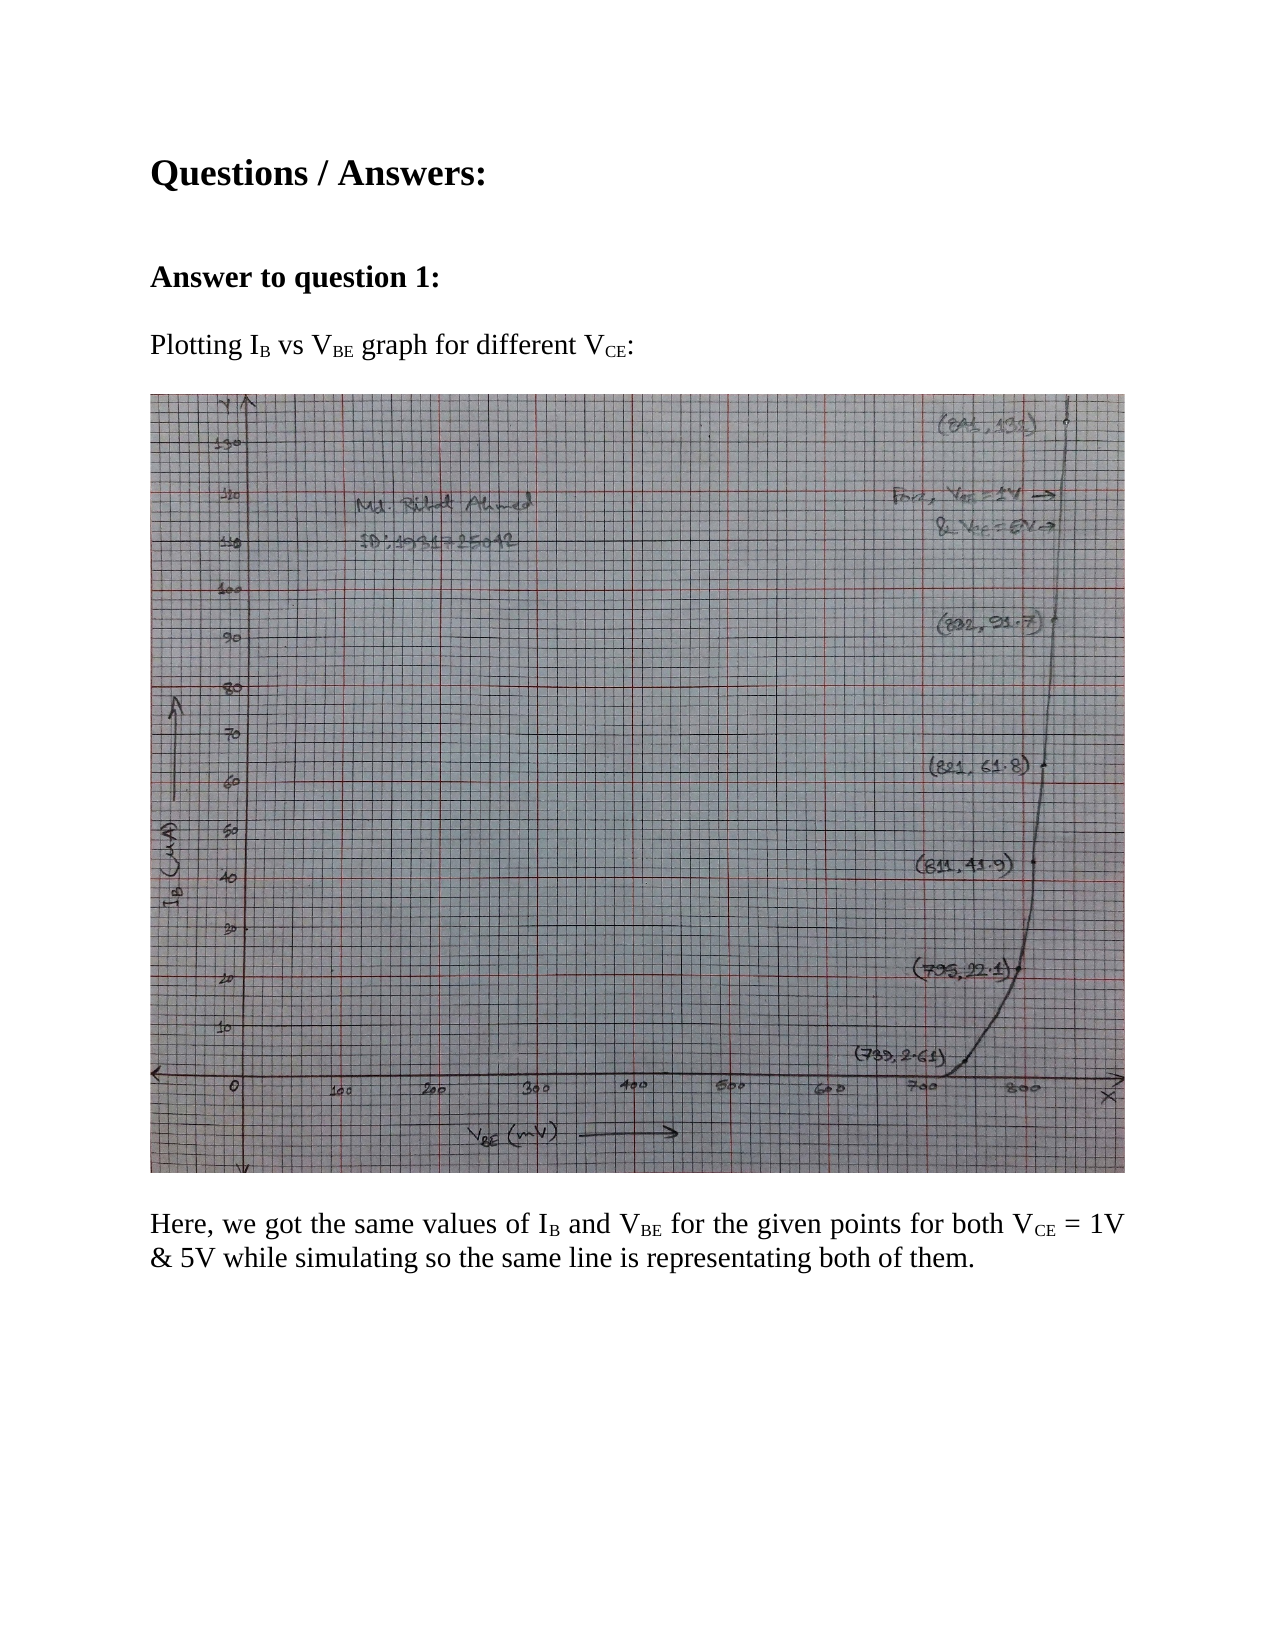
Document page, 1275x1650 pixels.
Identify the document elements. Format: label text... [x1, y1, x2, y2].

text Answer to question 1: [150, 258, 1125, 294]
text Plotting IB vs VBE graph for different VCE: [150, 327, 1125, 361]
text Questions / Answers: [150, 150, 1125, 193]
text Here, we got the same values of IB and VBE for the given points for both VCE = 1V & 5V while simulating so the same line is representating both of them. [150, 1207, 1125, 1274]
picture [150, 394, 1125, 1173]
